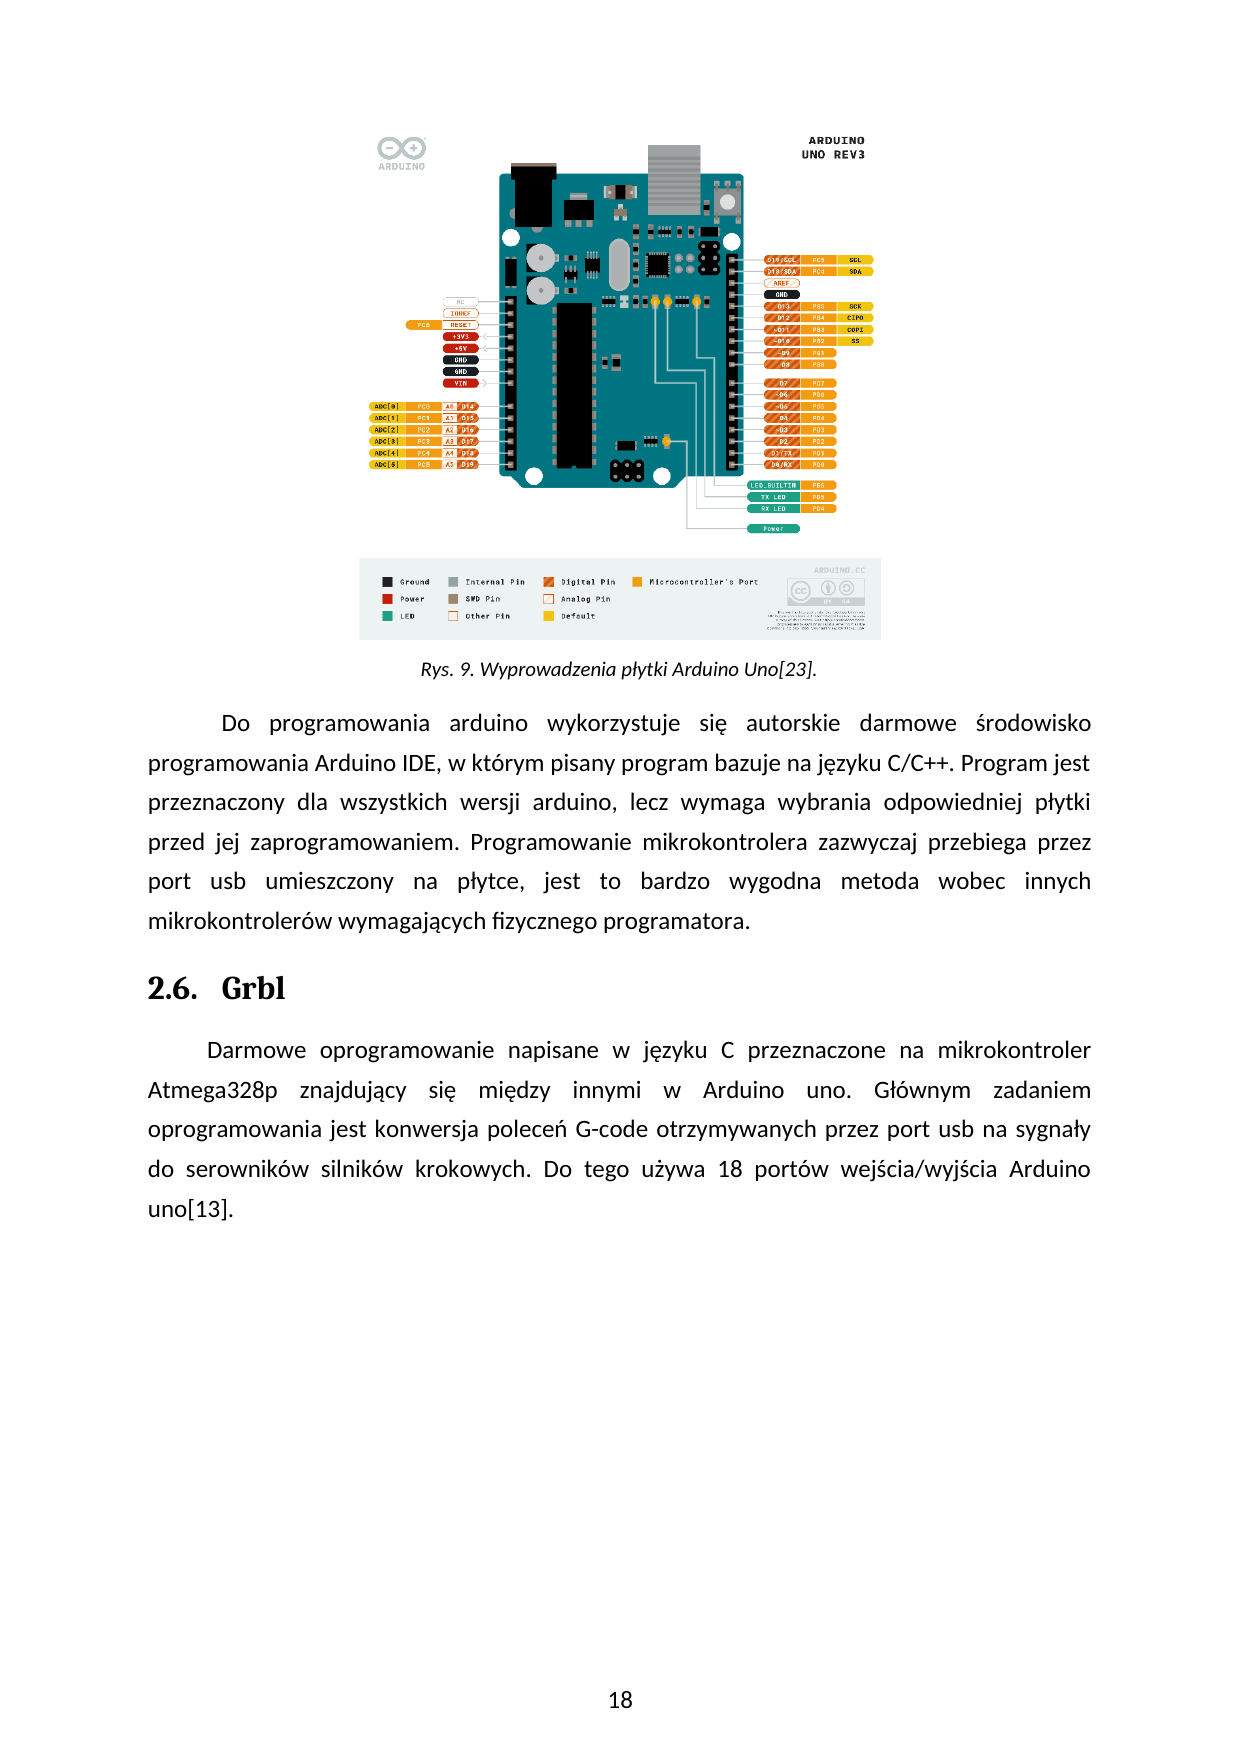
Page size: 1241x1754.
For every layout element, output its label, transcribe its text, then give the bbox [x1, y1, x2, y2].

picture [359, 118, 881, 640]
text Rys. 9. Wyprowadzenia płytki Arduino Uno[23]. [148, 657, 1092, 682]
subtitle Grbl [148, 969, 1092, 1008]
text Darmowe oprogramowanie napisane w języku C przeznaczone na mikrokontroler Atmega328p znajdujący się między innymi w Arduino uno. Głównym zadaniem oprogramowania jest konwersja poleceń G-code otrzymywanych przez port usb na sygnały do serowników silników krokowych. Do tego używa 18 portów wejścia/wyjścia Arduino uno[13]. [148, 1034, 1092, 1223]
text Do programowania arduino wykorzystuje się autorskie darmowe środowisko programowania Arduino IDE, w którym pisany program bazuje na języku C/C++. Program jest przeznaczony dla wszystkich wersji arduino, lecz wymaga wybrania odpowiedniej płytki przed jej zaprogramowaniem. Programowanie mikrokontrolera zazwyczaj przebiega przez port usb umieszczony na płytce, jest to bardzo wygodna metoda wobec innych mikrokontrolerów wymagających fizycznego programatora. [148, 707, 1092, 936]
